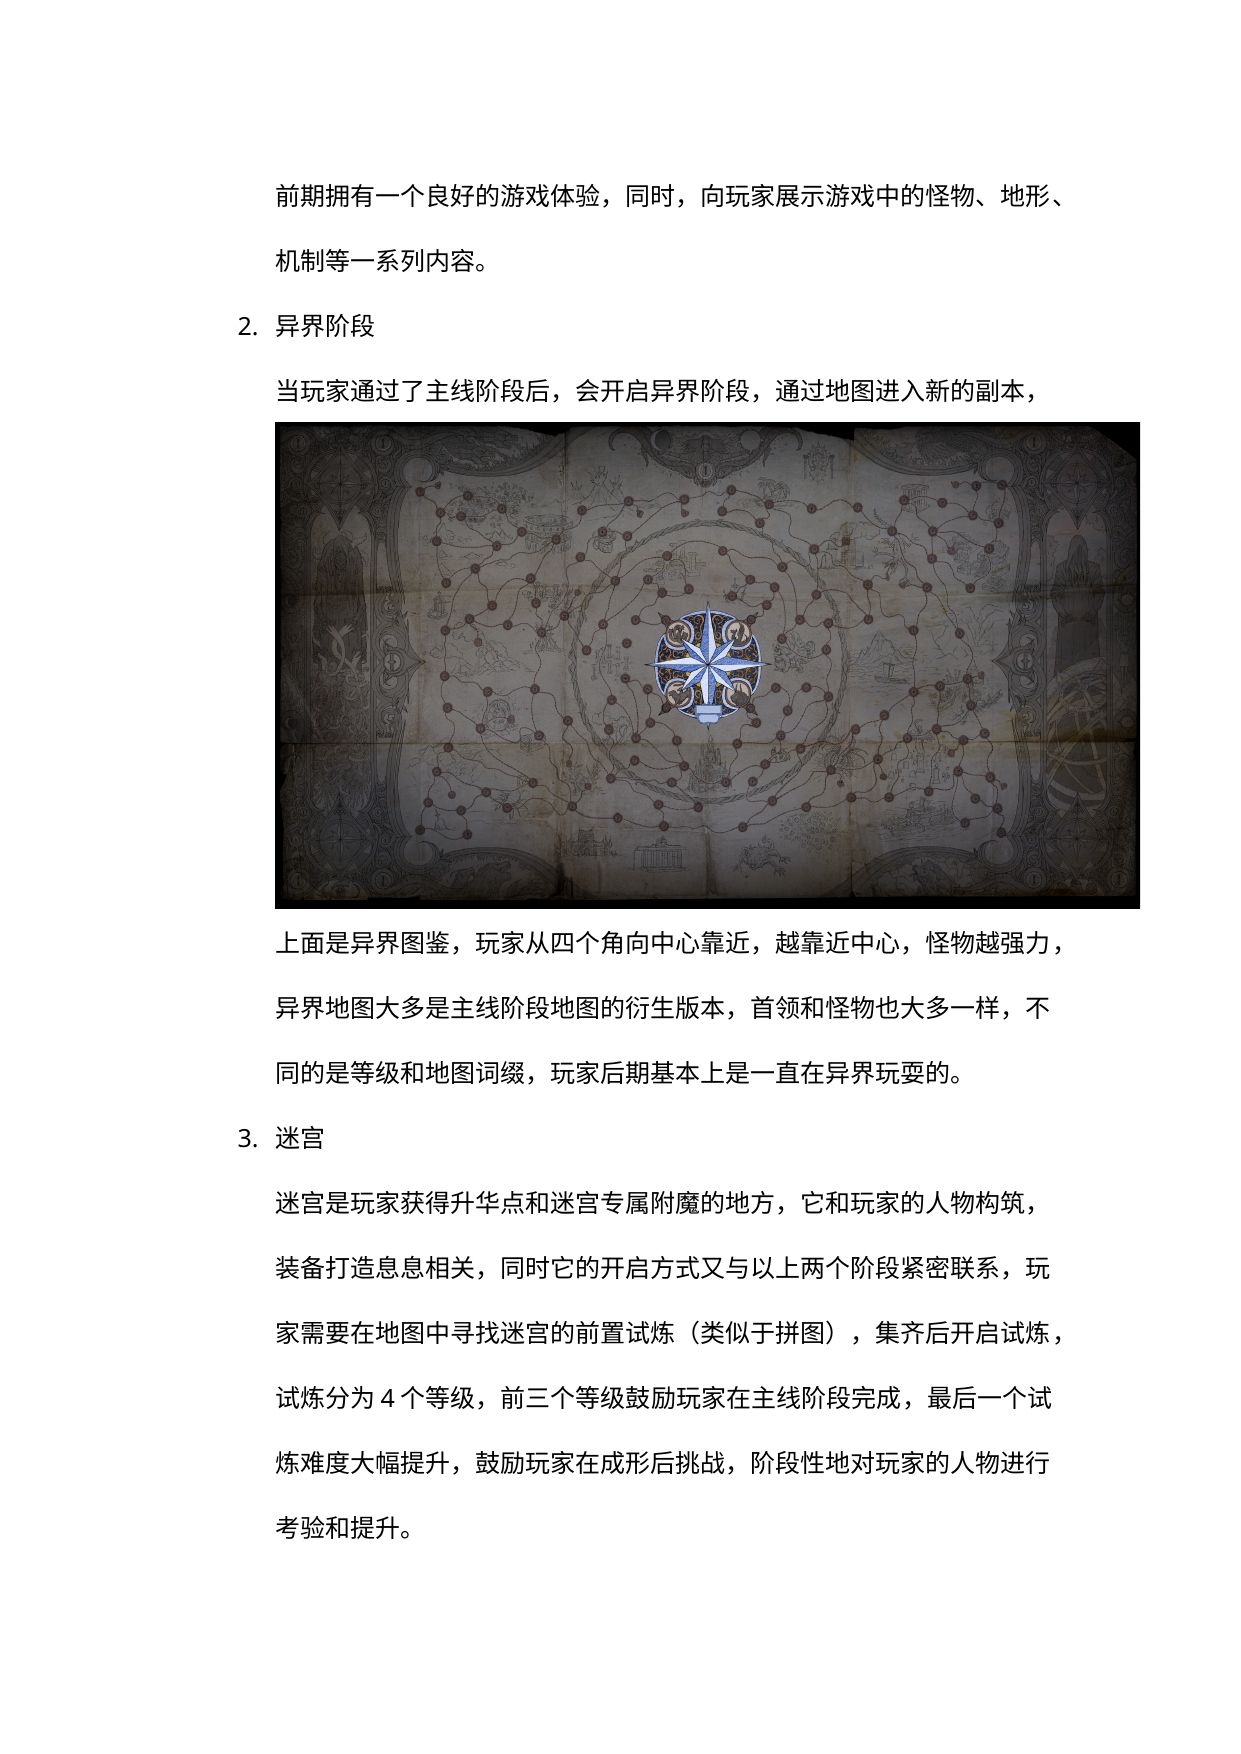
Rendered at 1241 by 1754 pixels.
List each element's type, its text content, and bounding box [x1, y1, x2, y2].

text 当玩家通过了主线阶段后，会开启异界阶段，通过地图进入新的副本， [275, 357, 1053, 422]
picture [275, 422, 1141, 909]
text 迷宫是玩家获得升华点和迷宫专属附魔的地方，它和玩家的人物构筑，装备打造息息相关，同时它的开启方式又与以上两个阶段紧密联系，玩家需要在地图中寻找迷宫的前置试炼（类似于拼图），集齐后开启试炼，试炼分为4个等级，前三个等级鼓励玩家在主线阶段完成，最后一个试炼难度大幅提升，鼓励玩家在成形后挑战，阶段性地对玩家的人物进行考验和提升。 [275, 1169, 1053, 1559]
text 上面是异界图鉴，玩家从四个角向中心靠近，越靠近中心，怪物越强力，异界地图大多是主线阶段地图的衍生版本，首领和怪物也大多一样，不同的是等级和地图词缀，玩家后期基本上是一直在异界玩耍的。 [275, 909, 1053, 1104]
list 迷宫 [237, 1104, 1053, 1169]
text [275, 162, 1053, 292]
list 异界阶段 [237, 292, 1053, 357]
